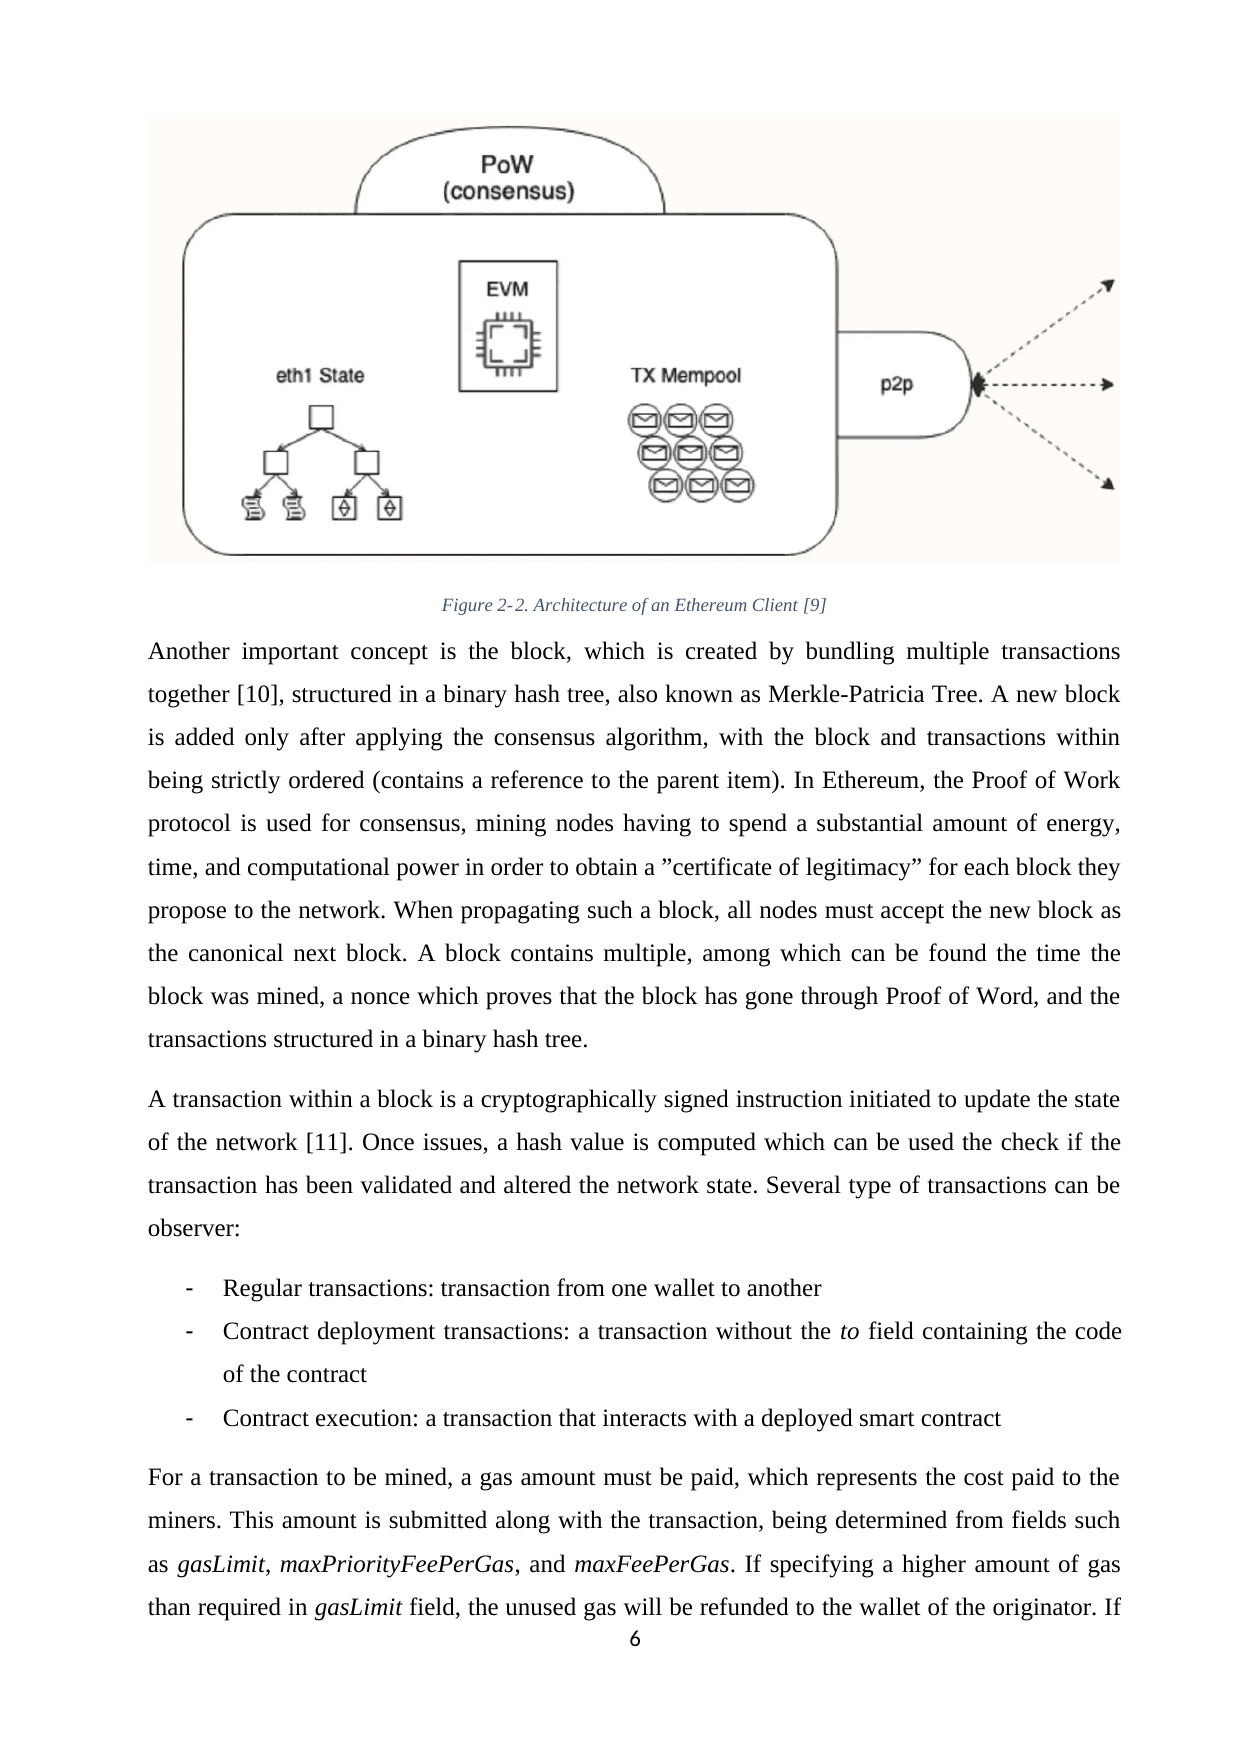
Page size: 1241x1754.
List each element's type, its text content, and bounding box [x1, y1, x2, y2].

text A transaction within a block is a cryptographically signed instruction initiated to update the state of the network. Once issues, a hash value is computed which can be used the check if the transaction has been validated and altered the network state. Several type of transactions can be observer: [148, 1084, 1122, 1242]
text Another important concept is the block, which is created by bundling multiple transactions together , structured in a binary hash tree, also known as Merkle-Patricia Tree. A new block is added only after applying the consensus algorithm, with the block and transactions within being strictly ordered (contains a reference to the parent item). In Ethereum, the Proof of Work protocol is used for consensus, mining nodes having to spend a substantial amount of energy, time, and computational power in order to obtain a ”certificate of legitimacy” for each block they propose to the network. When propagating such a block, all nodes must accept the new block as the canonical next block. A block contains multiple, among which can be found the time the block was mined, a nonce which proves that the block has gone through Proof of Word, and the transactions structured in a binary hash tree. [148, 636, 1122, 1053]
list Contract execution: a transaction that interacts with a deployed smart contract [185, 1403, 1122, 1431]
list Regular transactions: transaction from one wallet to another [185, 1273, 1122, 1302]
list Contract deployment transactions: a transaction without the to field containing the code of the contract [185, 1316, 1122, 1388]
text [148, 1462, 1122, 1621]
text Figure 2-2. Architecture of an Ethereum Client [148, 593, 1122, 615]
picture [148, 118, 1122, 563]
